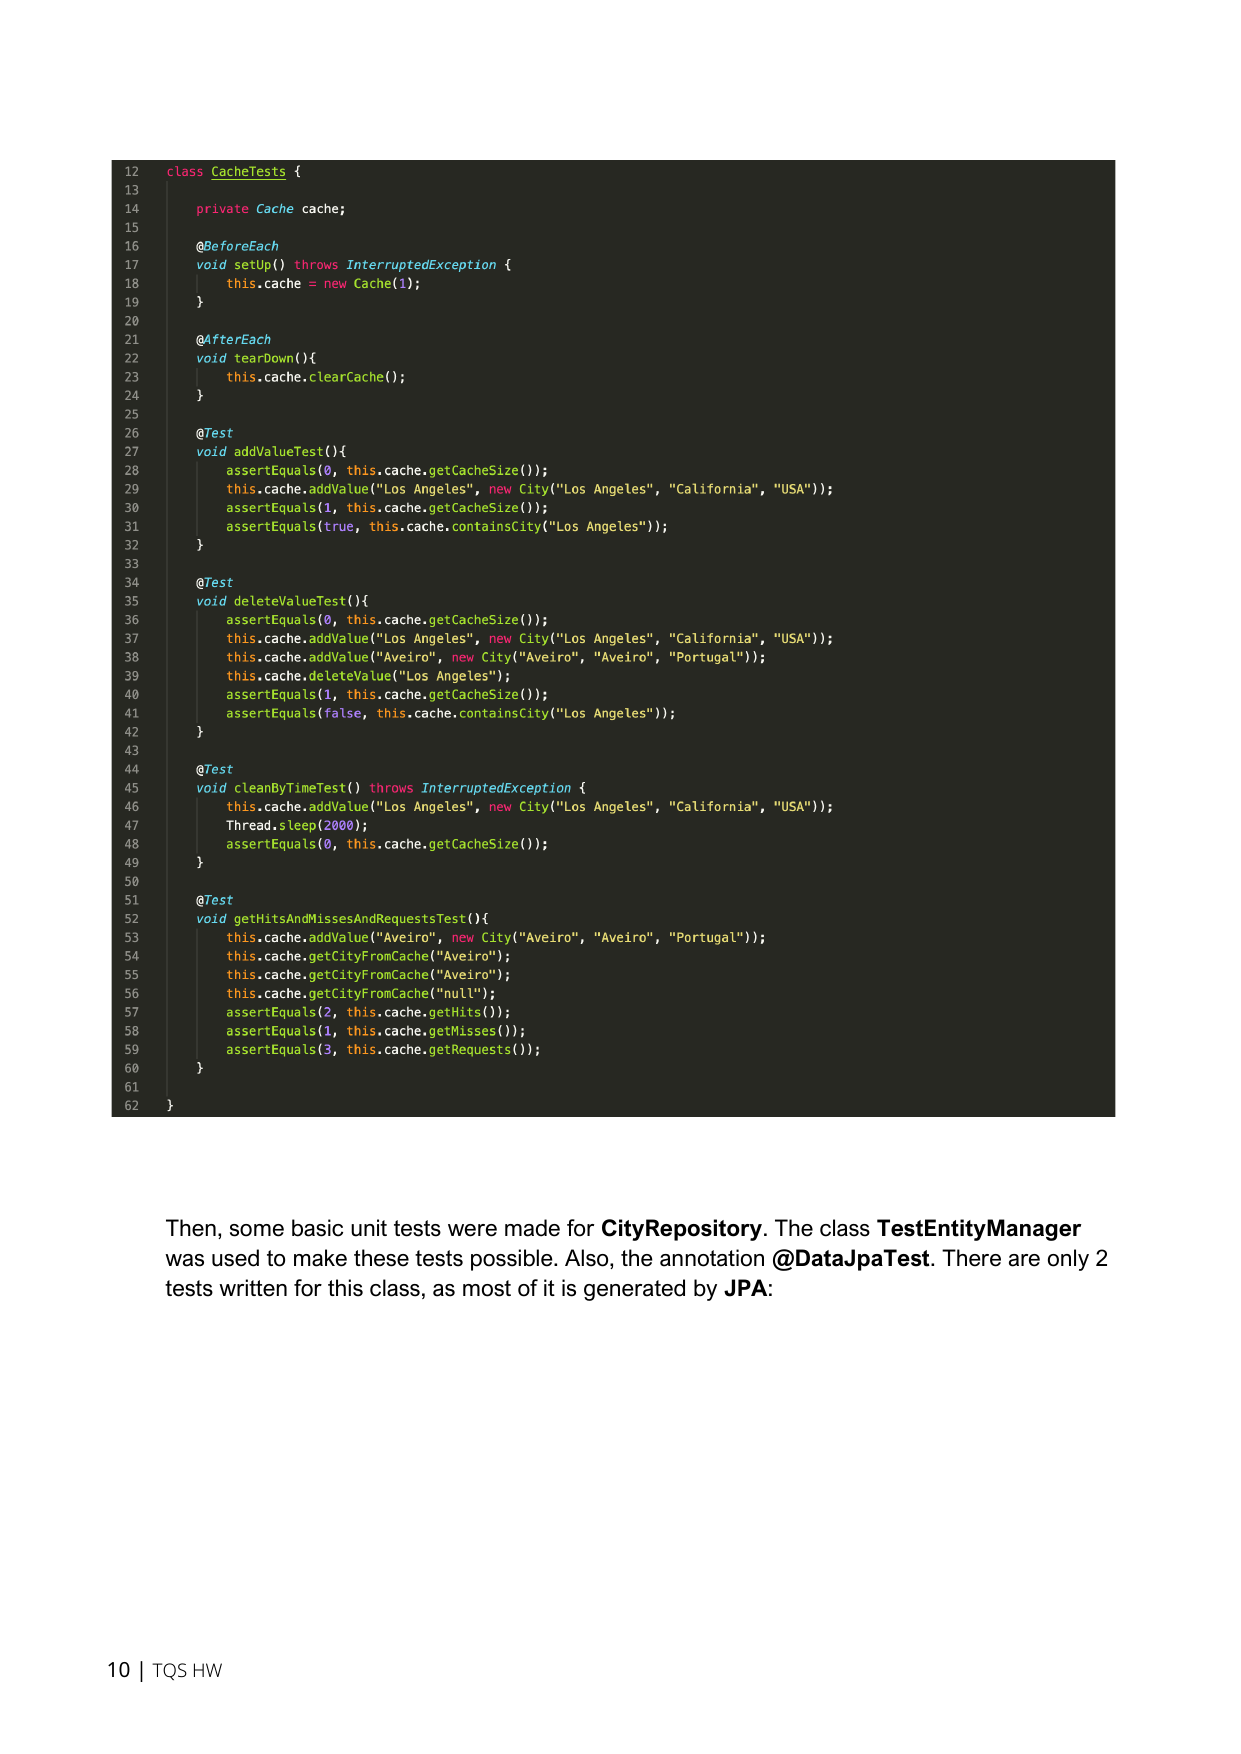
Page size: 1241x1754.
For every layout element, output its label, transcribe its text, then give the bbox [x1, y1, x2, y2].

picture [111, 160, 1116, 1117]
text Then, some basic unit tests were made for CityRepository. The class TestEntityManager was used to make these tests possible. Also, the annotation @DataJpaTest. There are only 2 tests written for this class, as most of it is generated by JPA: [165, 1213, 1110, 1302]
